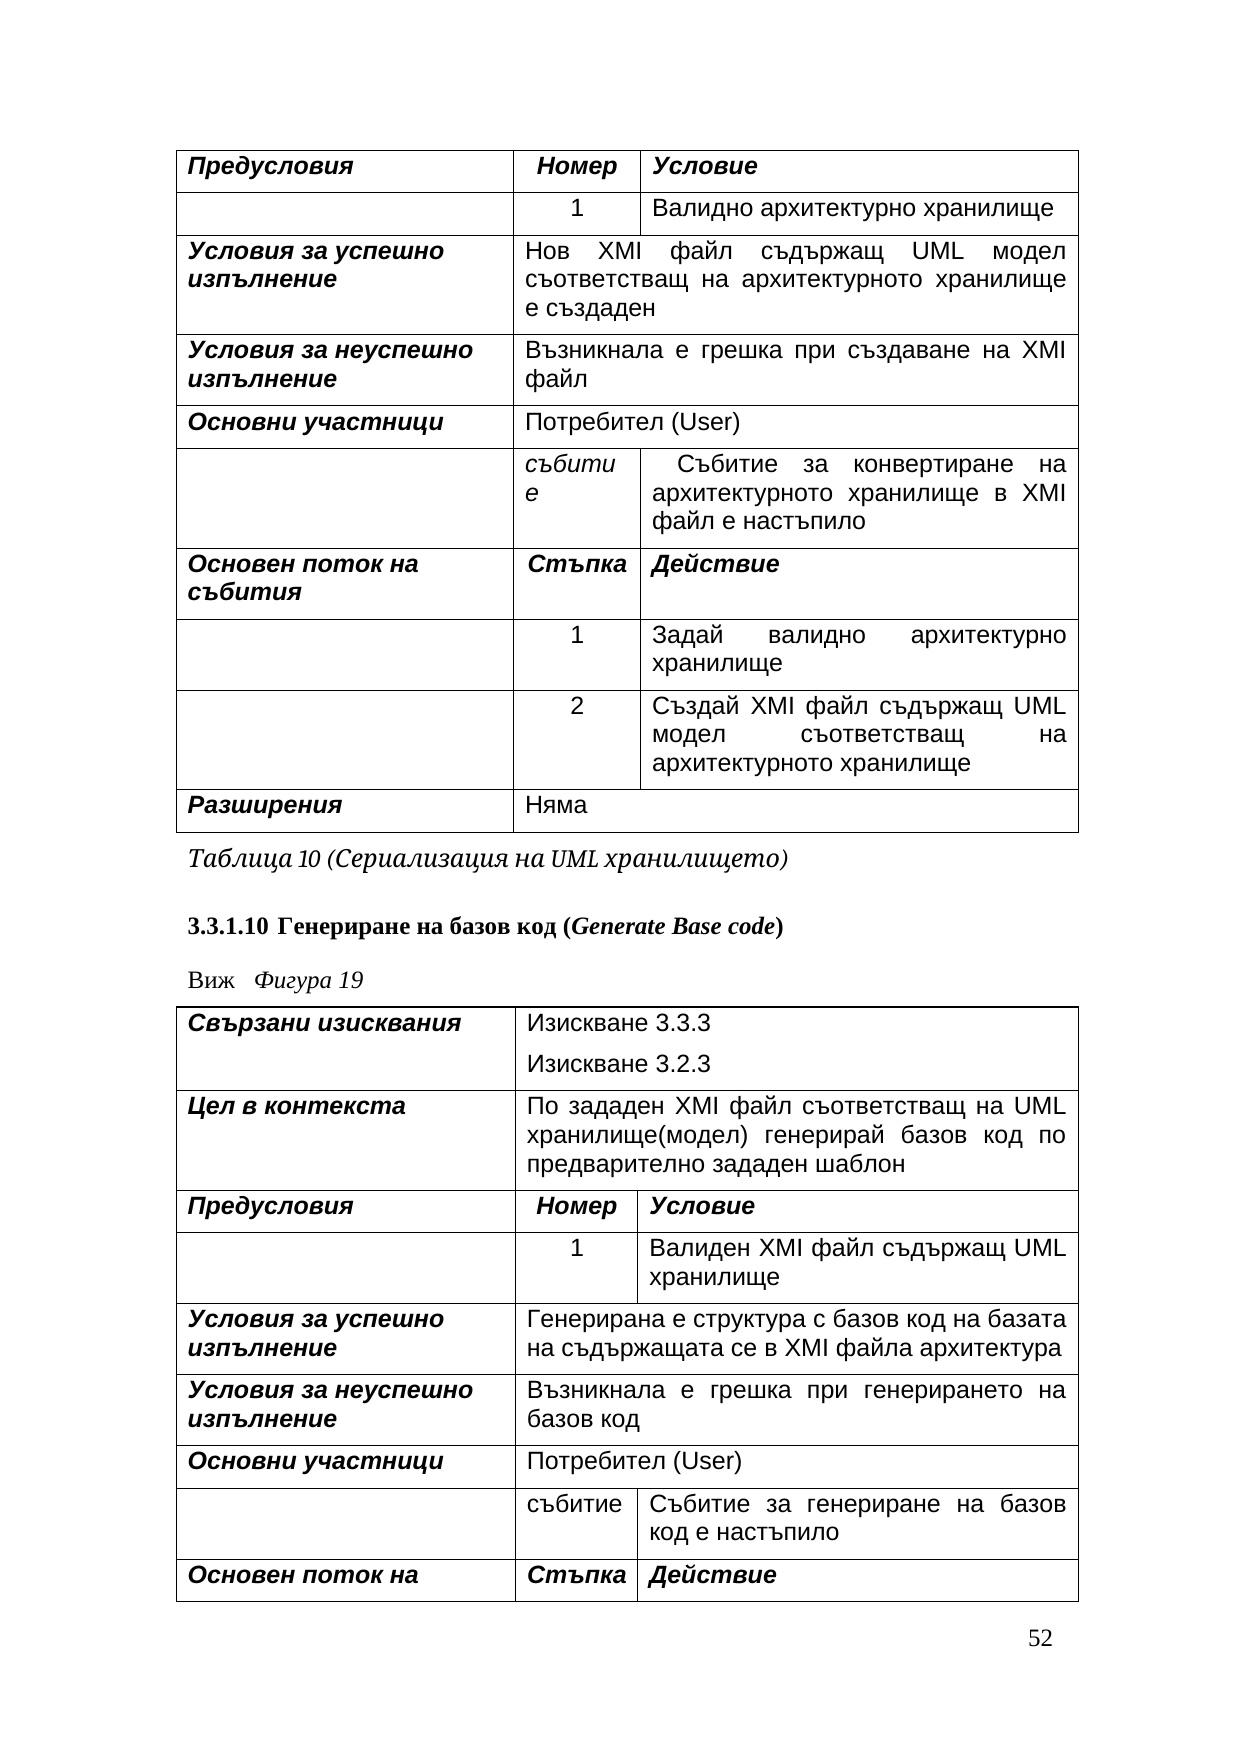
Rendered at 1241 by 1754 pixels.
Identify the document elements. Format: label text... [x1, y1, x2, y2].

table_cell събитие [516, 1489, 637, 1558]
table_cell [177, 620, 513, 689]
table_cell Предусловия [177, 1191, 515, 1232]
table_cell Основни участници [177, 406, 513, 448]
table_cell Условие [638, 1191, 1078, 1232]
table_cell 1 [514, 193, 640, 234]
table_header Свързани изисквания [177, 1008, 515, 1090]
table_cell Стъпка [516, 1560, 637, 1601]
table_cell Създай XMI файл съдържащ UML модел съответстващ на архитектурното хранилище [641, 691, 1078, 789]
table_cell Стъпка [514, 549, 640, 618]
table_cell Събитие за конвертиране на архитектурното хранилище в XMI файл е настъпило [641, 449, 1078, 547]
table_cell Действие [638, 1560, 1078, 1601]
table_cell Генерирана е структура с базов код на базата на съдържащата се в XMI файла архитектура [516, 1304, 1078, 1374]
table_cell 2 [514, 691, 640, 789]
table_cell Задай валидно архитектурно хранилище [641, 620, 1078, 689]
table_cell [177, 1233, 515, 1303]
table_cell [177, 1489, 515, 1558]
table_cell Условия за неуспешно изпълнение [177, 1375, 515, 1445]
text Таблица (Сериализация на UML хранилището) [187, 845, 1053, 874]
table_header Изискване 3.3.3 Изискване 3.2.3 [516, 1008, 1078, 1090]
table_cell Нов XMI файл съдържащ UML модел съответстващ на архитектурното хранилище е създаден [514, 236, 1078, 334]
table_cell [177, 1560, 515, 1601]
table_cell Условие [641, 151, 1078, 192]
subtitle Генериране на базов код (Generate Base code) [187, 911, 1053, 940]
table_cell Действие [641, 549, 1078, 618]
table_cell [177, 449, 513, 547]
table_cell Основен поток на събития [177, 549, 513, 618]
table_cell Номер [516, 1191, 637, 1232]
table_cell Основни участници [177, 1446, 515, 1487]
table_cell Възникнала е грешка при генерирането на базов код [516, 1375, 1078, 1445]
table_cell събитие [514, 449, 640, 547]
table_cell [177, 691, 513, 789]
table_cell Възникнала е грешка при създаване на XMI файл [514, 335, 1078, 405]
table_cell Валидно архитектурно хранилище [641, 193, 1078, 234]
table_cell 1 [514, 620, 640, 689]
table_cell Събитие за генериране на базов код е настъпило [638, 1489, 1078, 1558]
table_cell Няма [514, 790, 1078, 832]
table_cell Номер [514, 151, 640, 192]
table_cell Потребител (User) [516, 1446, 1078, 1487]
text Виж [187, 965, 1053, 994]
table_cell Валиден XMI файл съдържащ UML хранилище [638, 1233, 1078, 1303]
table_cell Предусловия [177, 151, 513, 192]
table_cell Цел в контекста [177, 1091, 515, 1190]
table_cell По зададен XMI файл съответстващ на UML хранилище(модел) генерирай базов код по предварително зададен шаблон [516, 1091, 1078, 1190]
table_cell Разширения [177, 790, 513, 832]
table_cell Потребител (User) [514, 406, 1078, 448]
table_cell Условия за успешно изпълнение [177, 1304, 515, 1374]
table_cell Условия за успешно изпълнение [177, 236, 513, 334]
table_cell Условия за неуспешно изпълнение [177, 335, 513, 405]
table_cell 1 [516, 1233, 637, 1303]
table_cell [177, 193, 513, 234]
